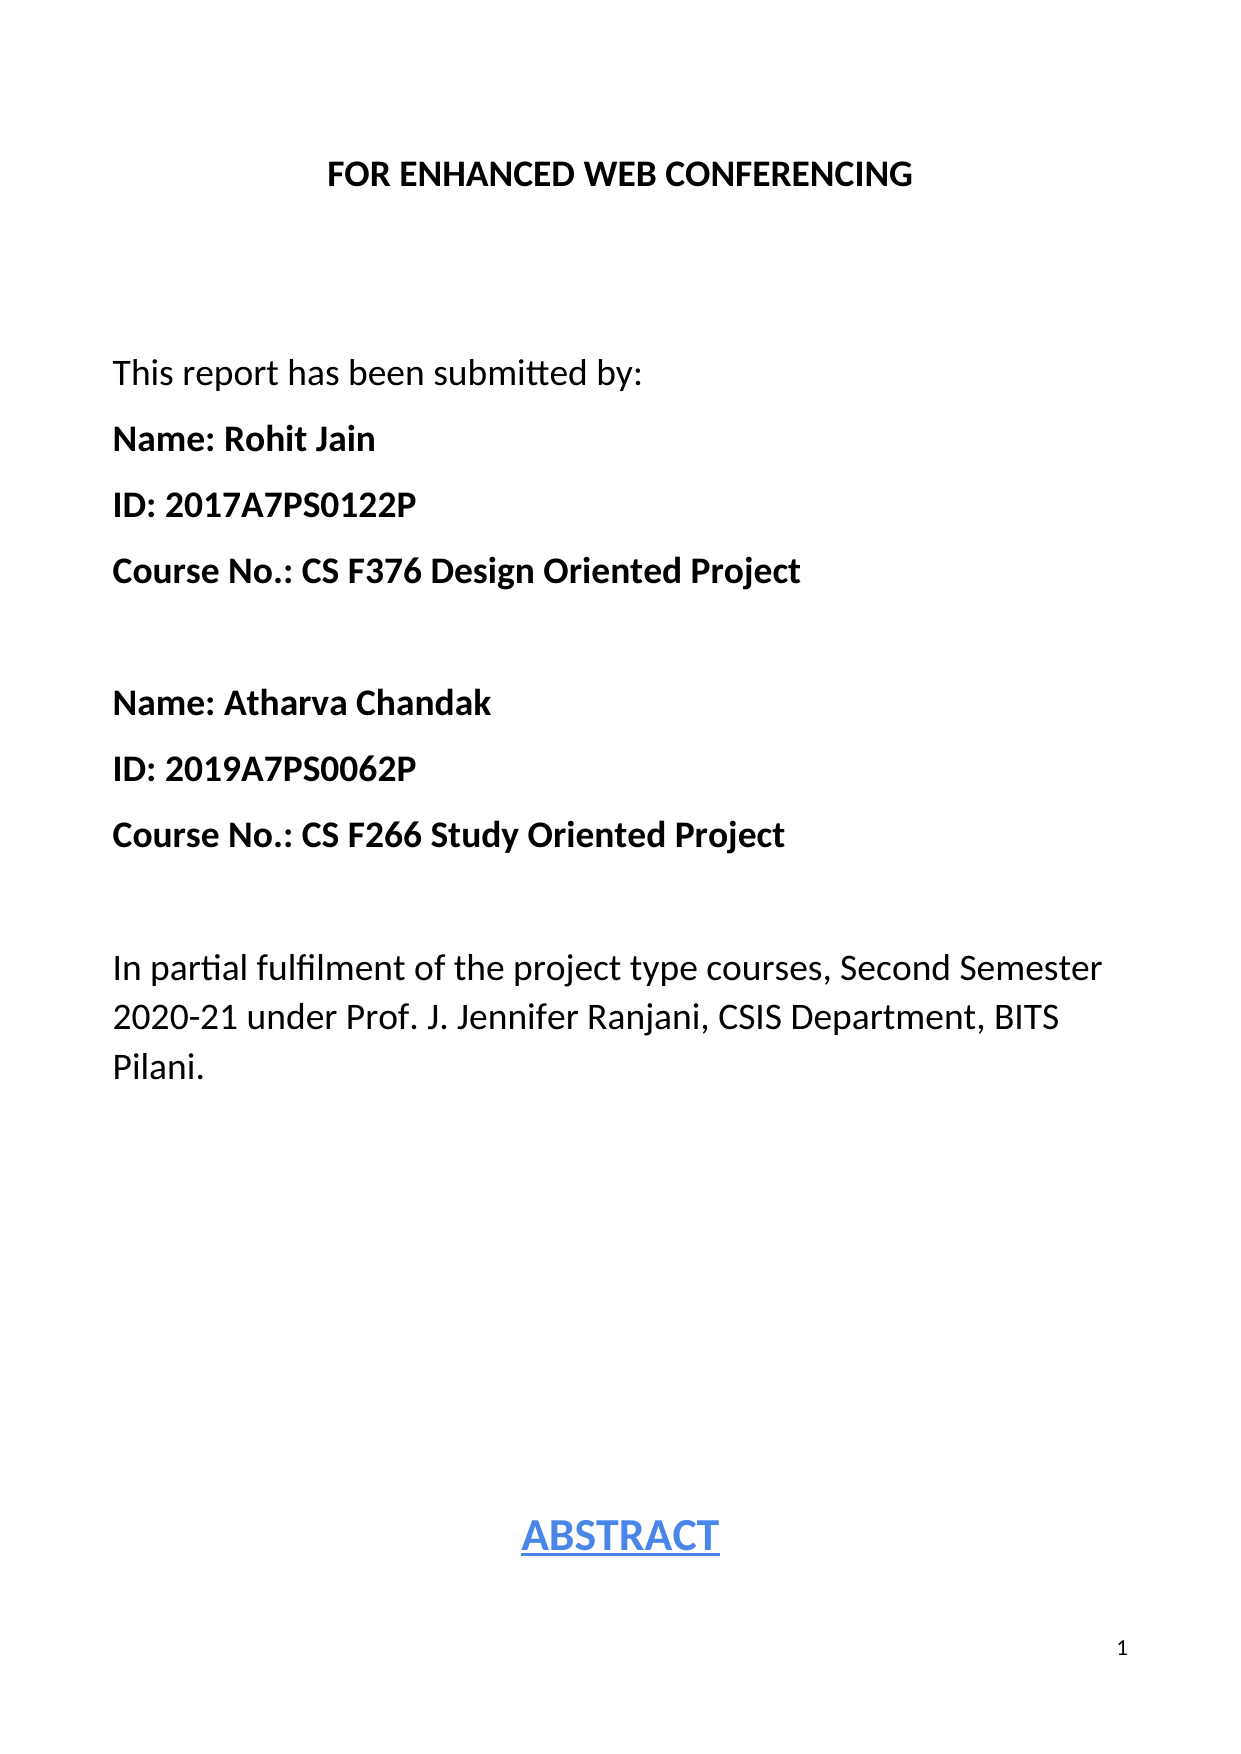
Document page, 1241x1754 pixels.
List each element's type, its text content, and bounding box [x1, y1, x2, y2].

text In partial fulfilment of the project type courses, Second Semester 2020-21 under Prof. J. Jennifer Ranjani, CSIS Department, BITS Pilani. [112, 944, 1128, 1088]
text ID: 2019A7PS0062P [112, 745, 1128, 791]
text FOR ENHANCED WEB CONFERENCING [112, 150, 1128, 196]
text Name: Rohit Jain [112, 414, 1128, 460]
text Course No.: CS F266 Study Oriented Project [112, 811, 1128, 857]
text Name: Atharva Chandak [112, 679, 1128, 725]
text This report has been submitted by: [112, 348, 1128, 394]
text ABSTRACT [112, 1506, 1128, 1562]
text ID: 2017A7PS0122P [112, 481, 1128, 527]
text Course No.: CS F376 Design Oriented Project [112, 547, 1128, 593]
